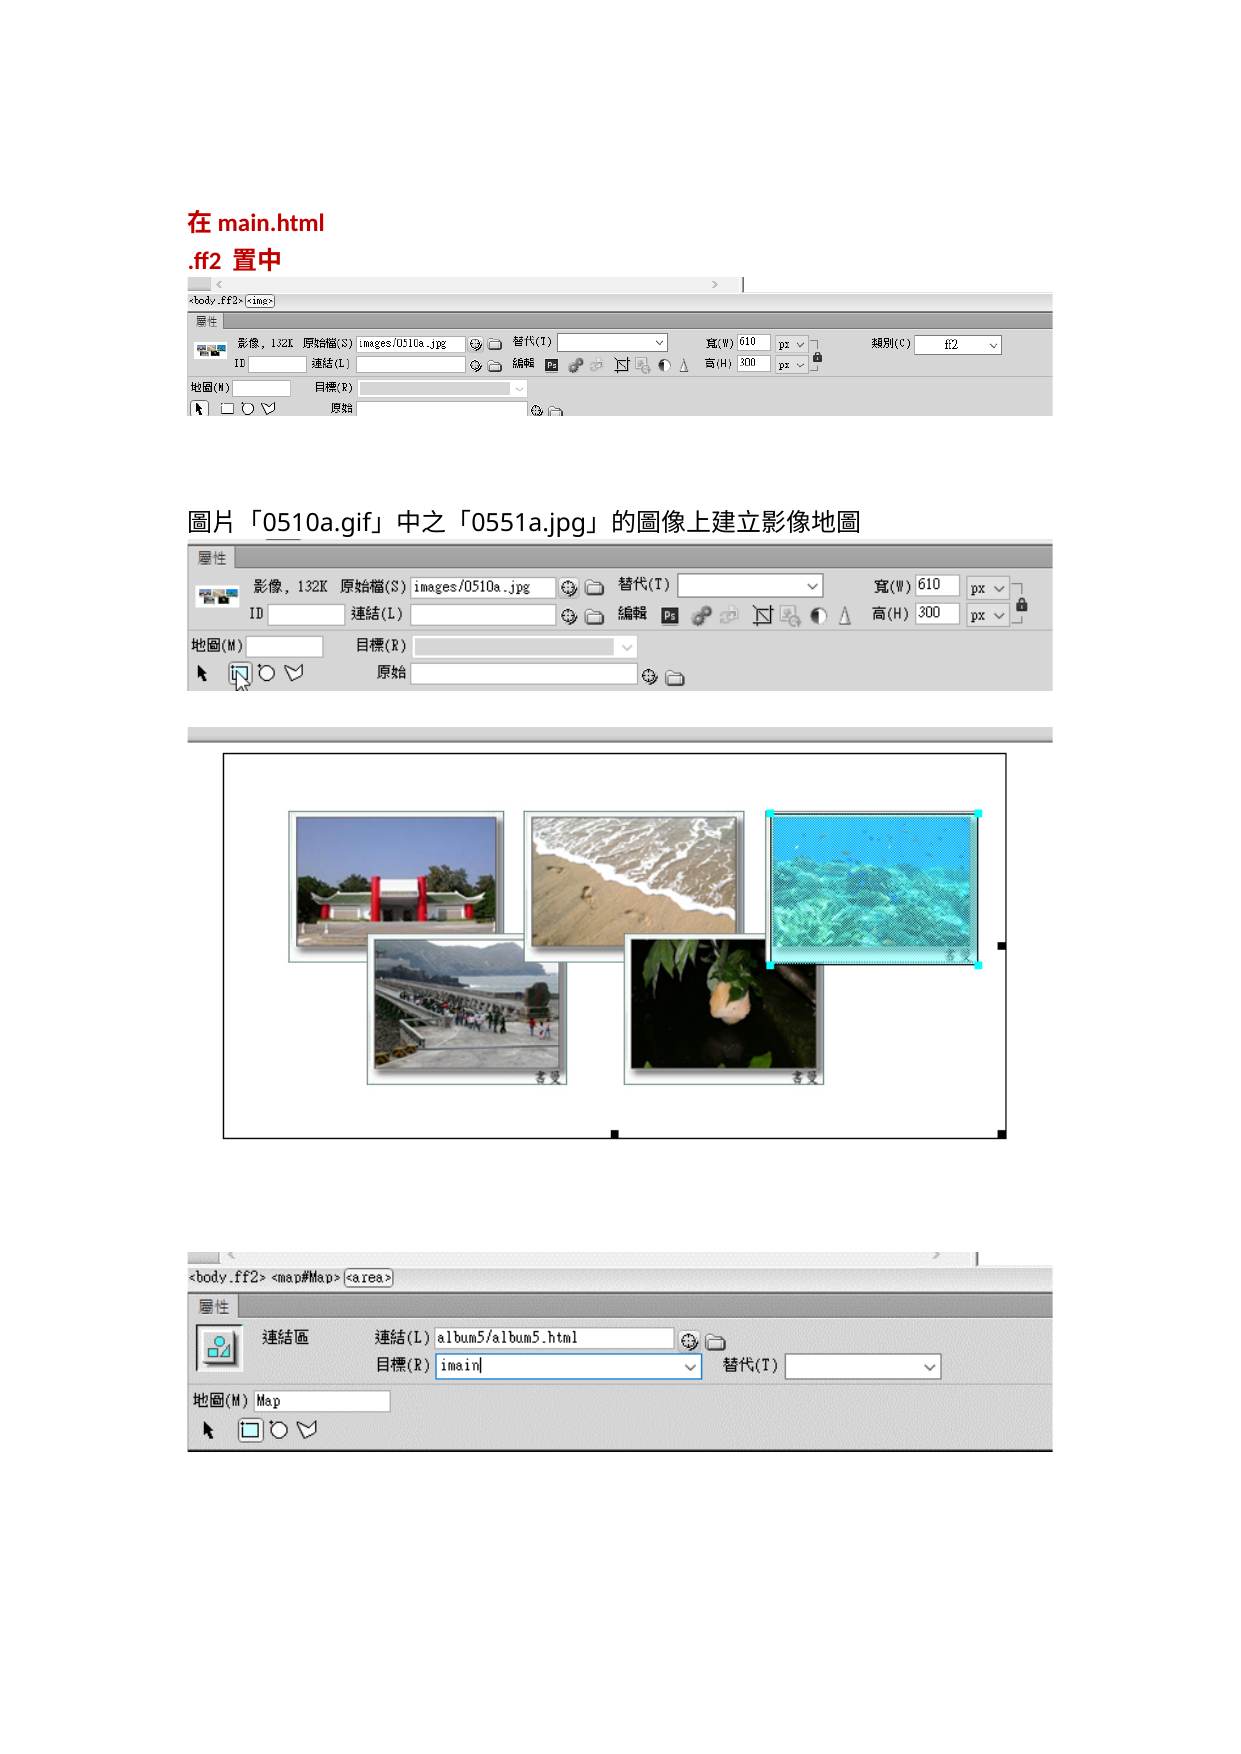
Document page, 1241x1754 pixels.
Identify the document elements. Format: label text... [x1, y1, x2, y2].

picture [187, 539, 1053, 691]
text 在main.html [187, 202, 1053, 239]
picture [187, 1252, 1053, 1452]
picture [187, 727, 1053, 1183]
text .ff2 置中 [187, 239, 1053, 277]
text 圖片「0510a.gif」中之「0551a.jpg」的圖像上建立影像地圖 [187, 502, 1053, 539]
picture [187, 277, 1053, 416]
